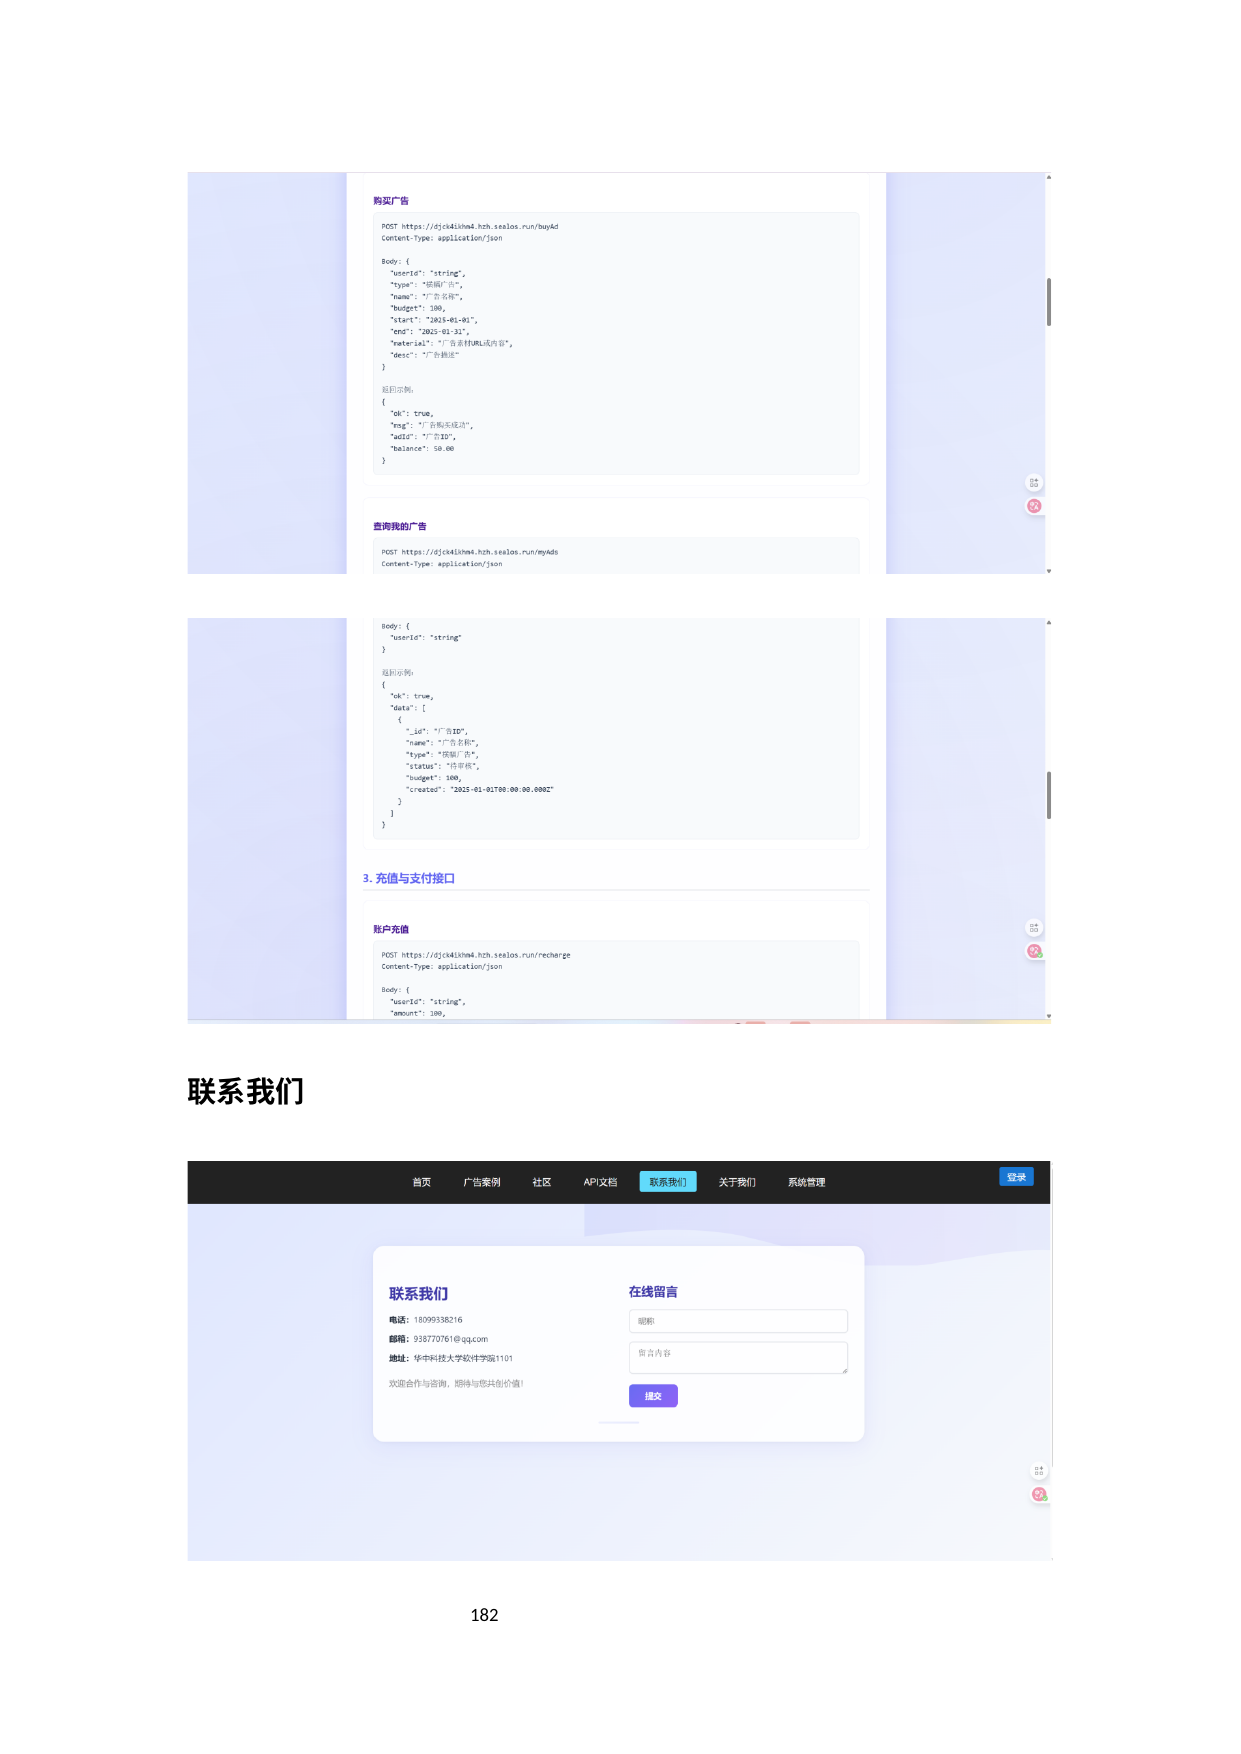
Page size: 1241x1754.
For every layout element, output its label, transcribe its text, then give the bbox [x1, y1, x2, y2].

picture [187, 618, 1052, 1024]
picture [187, 1161, 1053, 1561]
text 联系我们 [187, 1057, 1053, 1122]
picture [187, 172, 1052, 574]
